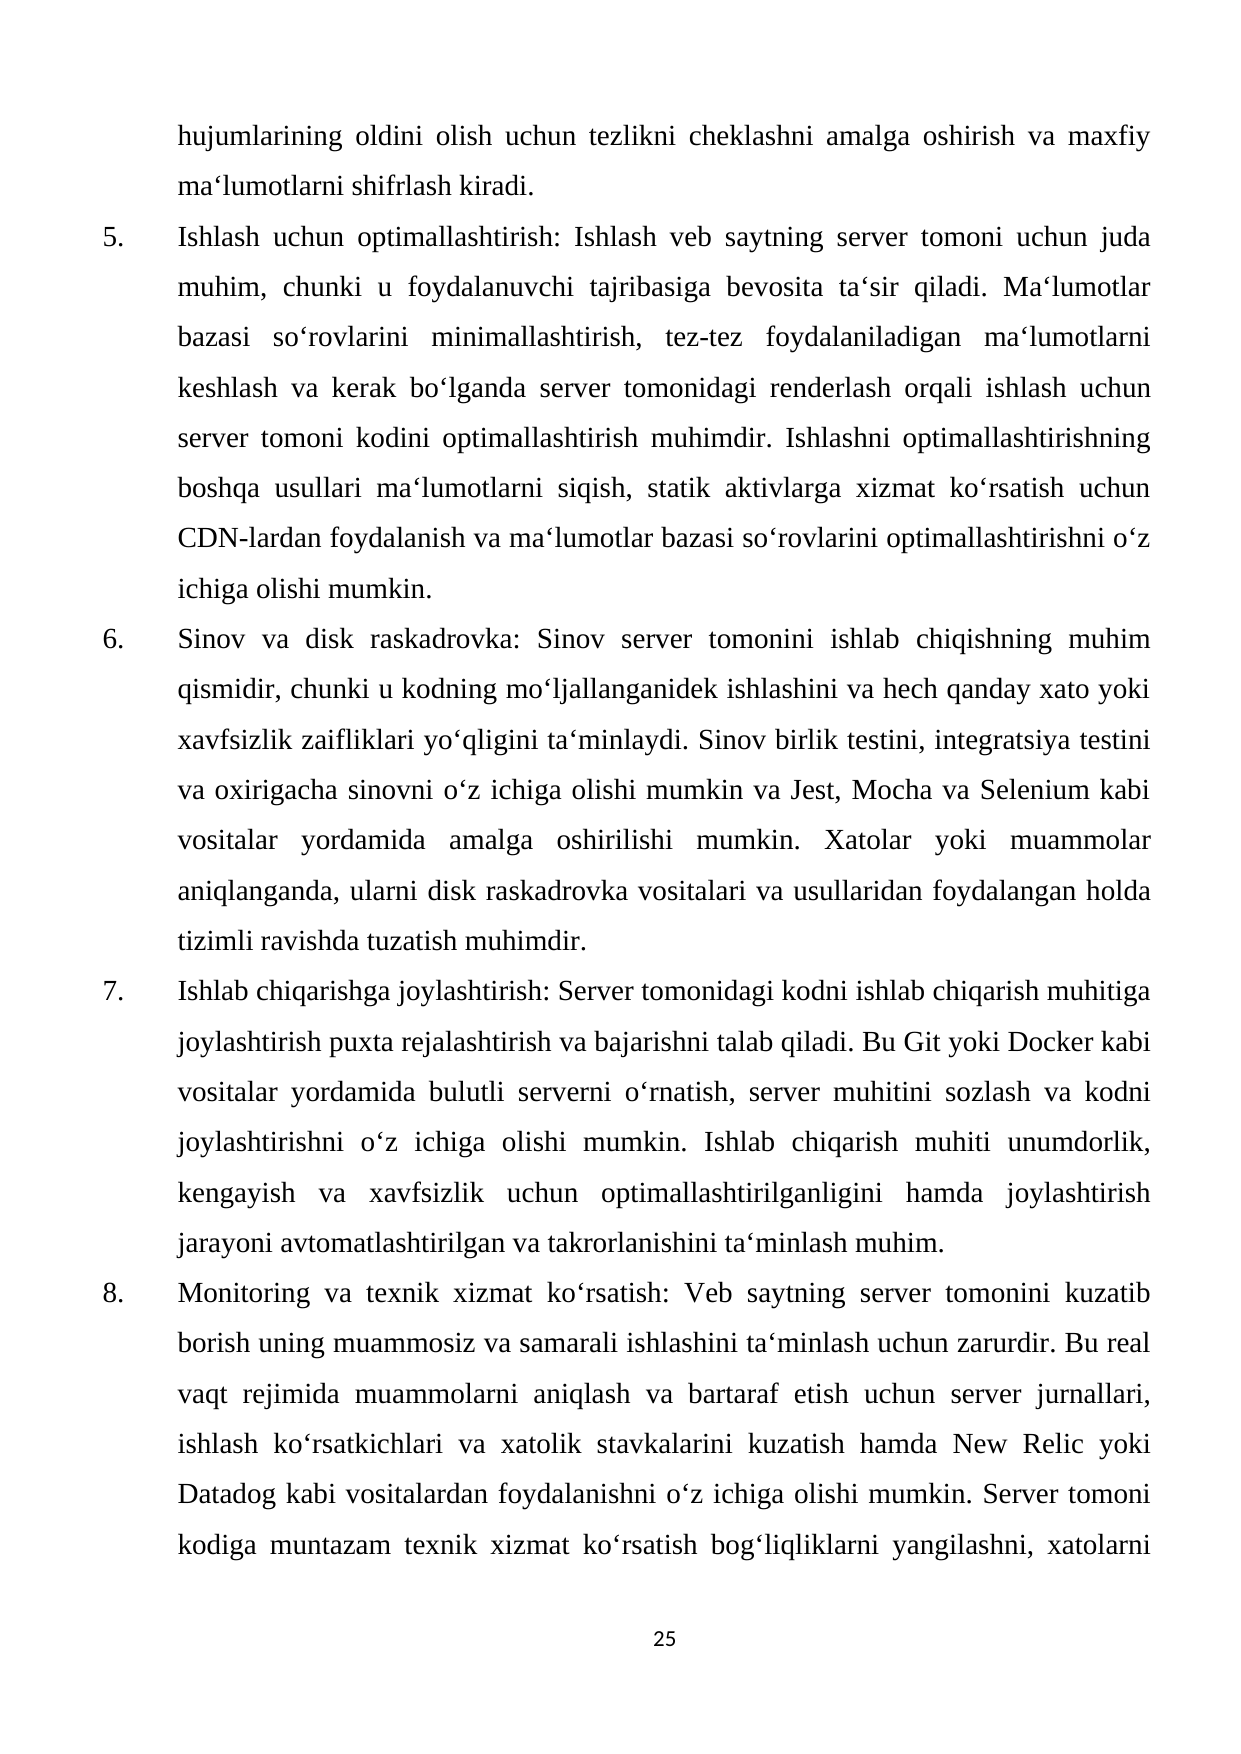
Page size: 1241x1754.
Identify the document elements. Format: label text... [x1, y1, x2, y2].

list Ishlab chiqarishga joylashtirish: Server tomonidagi kodni ishlab chiqarish muhitiga joylashtirish puxta rejalashtirish va bajarishni talab qiladi. Bu Git yoki Docker kabi vositalar yordamida bulutli serverni oʻrnatish, server muhitini sozlash va kodni joylashtirishni oʻz ichiga olishi mumkin. Ishlab chiqarish muhiti unumdorlik, kengayish va xavfsizlik uchun optimallashtirilganligini hamda joylashtirish jarayoni avtomatlashtirilgan va takrorlanishini taʻminlash muhim. [102, 973, 1152, 1258]
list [102, 118, 1152, 202]
list Sinov va disk raskadrovka: Sinov server tomonini ishlab chiqishning muhim qismidir, chunki u kodning moʻljallanganidek ishlashini va hech qanday xato yoki xavfsizlik zaifliklari yoʻqligini taʻminlaydi. Sinov birlik testini, integratsiya testini va oxirigacha sinovni oʻz ichiga olishi mumkin va Jest, Mocha va Selenium kabi vositalar yordamida amalga oshirilishi mumkin. Xatolar yoki muammolar aniqlanganda, ularni disk raskadrovka vositalari va usullaridan foydalangan holda tizimli ravishda tuzatish muhimdir. [102, 621, 1152, 957]
list Ishlash uchun optimallashtirish: Ishlash veb saytning server tomoni uchun juda muhim, chunki u foydalanuvchi tajribasiga bevosita taʻsir qiladi. Maʻlumotlar bazasi soʻrovlarini minimallashtirish, tez-tez foydalaniladigan maʻlumotlarni keshlash va kerak boʻlganda server tomonidagi renderlash orqali ishlash uchun server tomoni kodini optimallashtirish muhimdir. Ishlashni optimallashtirishning boshqa usullari maʻlumotlarni siqish, statik aktivlarga xizmat koʻrsatish uchun CDN-lardan foydalanish va maʻlumotlar bazasi soʻrovlarini optimallashtirishni oʻz ichiga olishi mumkin. [102, 219, 1152, 604]
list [102, 1275, 1152, 1560]
